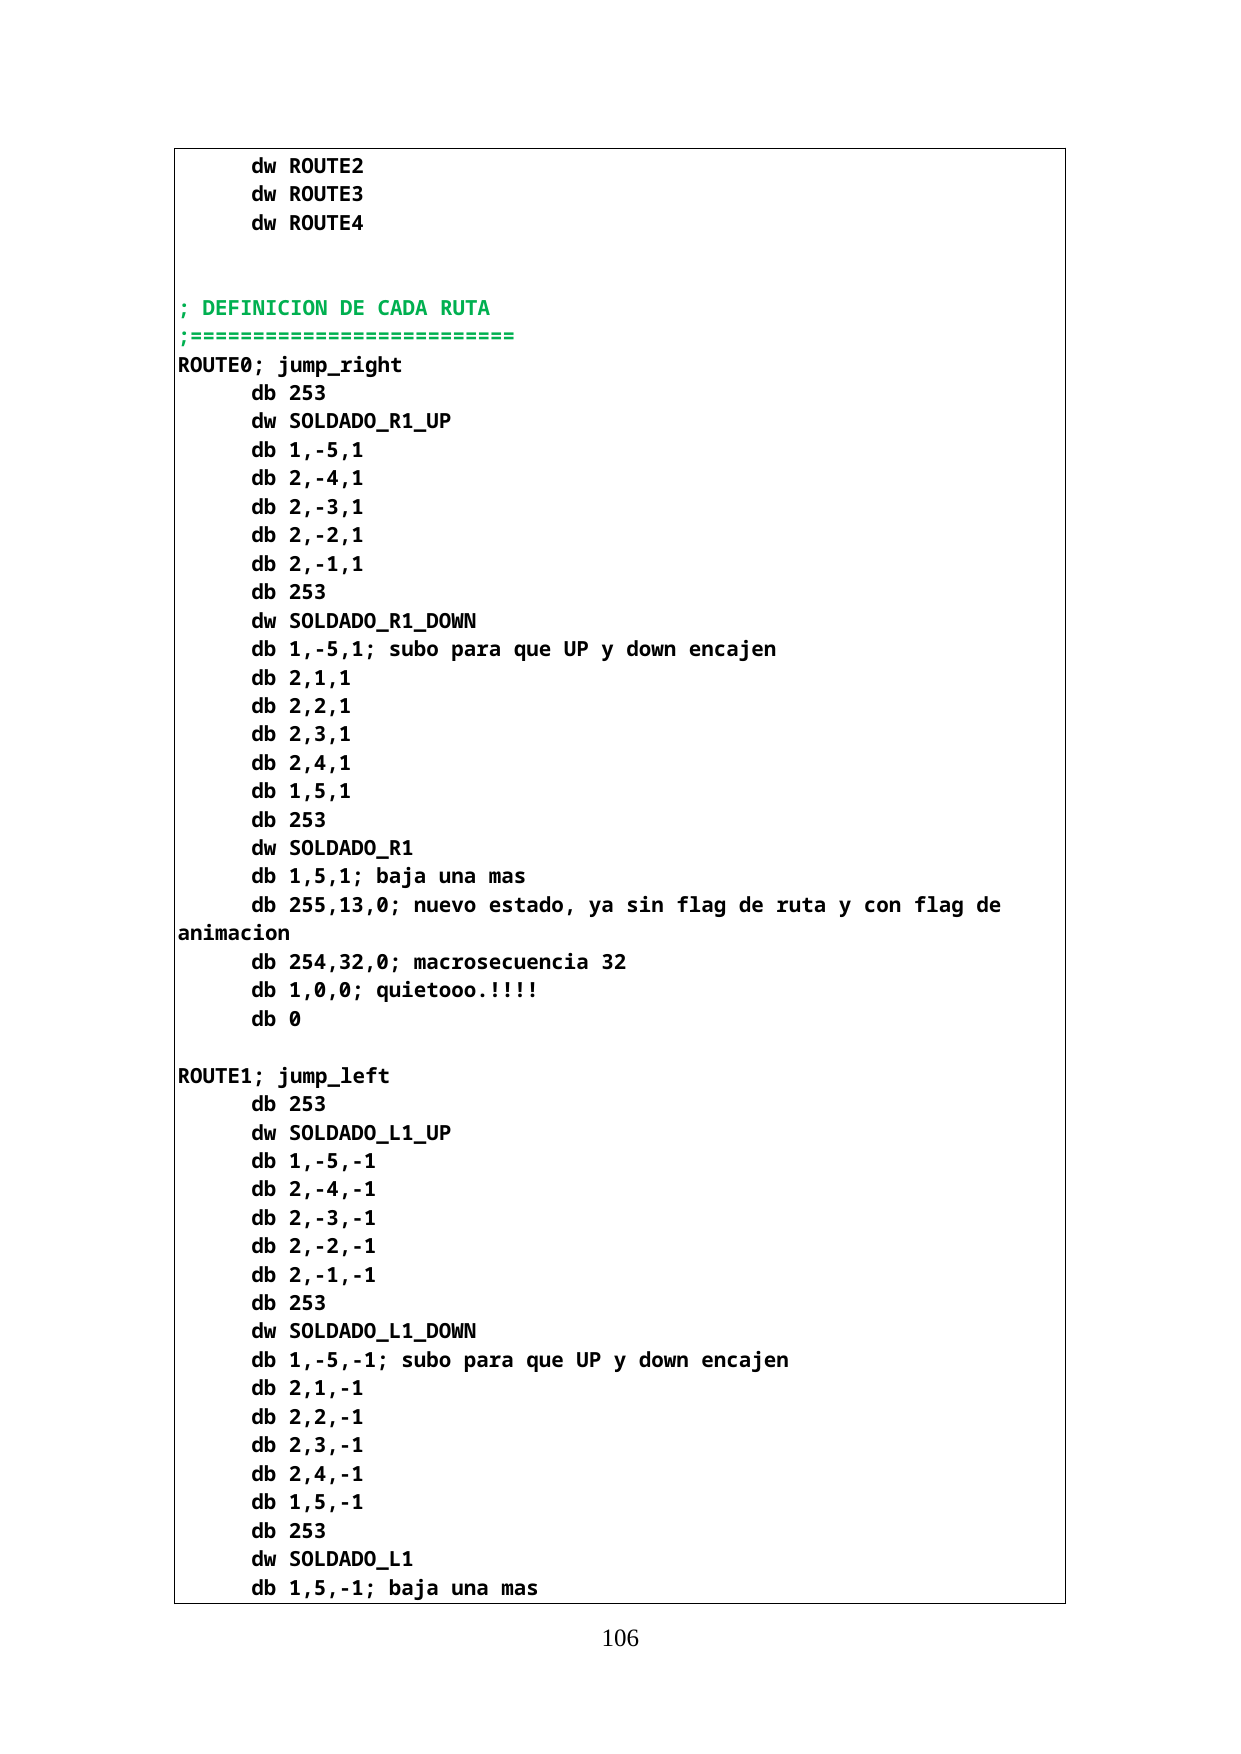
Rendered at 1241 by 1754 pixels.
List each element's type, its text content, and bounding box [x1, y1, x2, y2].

text db 2,3,1 [177, 719, 1063, 748]
text dw SOLDADO_L1_UP [177, 1118, 1063, 1146]
text db 1,-5,-1; subo para que UP y down encajen [177, 1345, 1063, 1373]
text db 2,1,1 [177, 663, 1063, 691]
text ;========================== [177, 321, 1063, 350]
text db 253 [177, 805, 1063, 833]
text dw SOLDADO_R1_DOWN [177, 606, 1063, 634]
text db 253 [177, 378, 1063, 407]
text ROUTE0; jump_right [177, 350, 1063, 378]
text db 253 [177, 1288, 1063, 1317]
text db 1,5,-1; baja una mas [175, 1569, 1065, 1603]
text ; DEFINICION DE CADA RUTA [177, 293, 1063, 321]
text dw ROUTE4 [177, 208, 1063, 236]
text db 1,-5,-1 [177, 1146, 1063, 1174]
text dw SOLDADO_R1_UP [177, 407, 1063, 435]
text db 1,5,-1 [177, 1487, 1063, 1516]
text db 1,-5,1; subo para que UP y down encajen [177, 634, 1063, 663]
text db 1,5,1; baja una mas [177, 862, 1063, 890]
text ROUTE1; jump_left [177, 1061, 1063, 1089]
text db 2,-1,1 [177, 549, 1063, 577]
text db 2,-3,-1 [177, 1203, 1063, 1231]
text dw ROUTE2 [175, 149, 1065, 179]
text db 2,-1,-1 [177, 1260, 1063, 1288]
text db 253 [177, 1089, 1063, 1118]
text db 2,-2,-1 [177, 1231, 1063, 1260]
text db 254,32,0; macrosecuencia 32 [177, 947, 1063, 975]
text db 1,0,0; quietooo.!!!! [177, 975, 1063, 1004]
text db 2,4,1 [177, 748, 1063, 776]
text db 2,4,-1 [177, 1459, 1063, 1487]
text db 0 [177, 1004, 1063, 1032]
text db 2,2,-1 [177, 1402, 1063, 1430]
text db 253 [177, 577, 1063, 606]
text db 255,13,0; nuevo estado, ya sin flag de ruta y con flag de animacion [177, 890, 1063, 947]
text dw SOLDADO_L1_DOWN [177, 1317, 1063, 1345]
text db 2,2,1 [177, 691, 1063, 719]
text db 2,3,-1 [177, 1430, 1063, 1459]
text db 1,-5,1 [177, 435, 1063, 463]
text dw ROUTE3 [177, 179, 1063, 208]
text db 2,-3,1 [177, 492, 1063, 520]
text dw SOLDADO_L1 [177, 1544, 1063, 1569]
text db 2,-4,1 [177, 463, 1063, 492]
text db 253 [177, 1516, 1063, 1544]
text db 2,1,-1 [177, 1373, 1063, 1402]
text db 1,5,1 [177, 776, 1063, 805]
text db 2,-4,-1 [177, 1174, 1063, 1203]
text dw SOLDADO_R1 [177, 833, 1063, 862]
text db 2,-2,1 [177, 520, 1063, 549]
